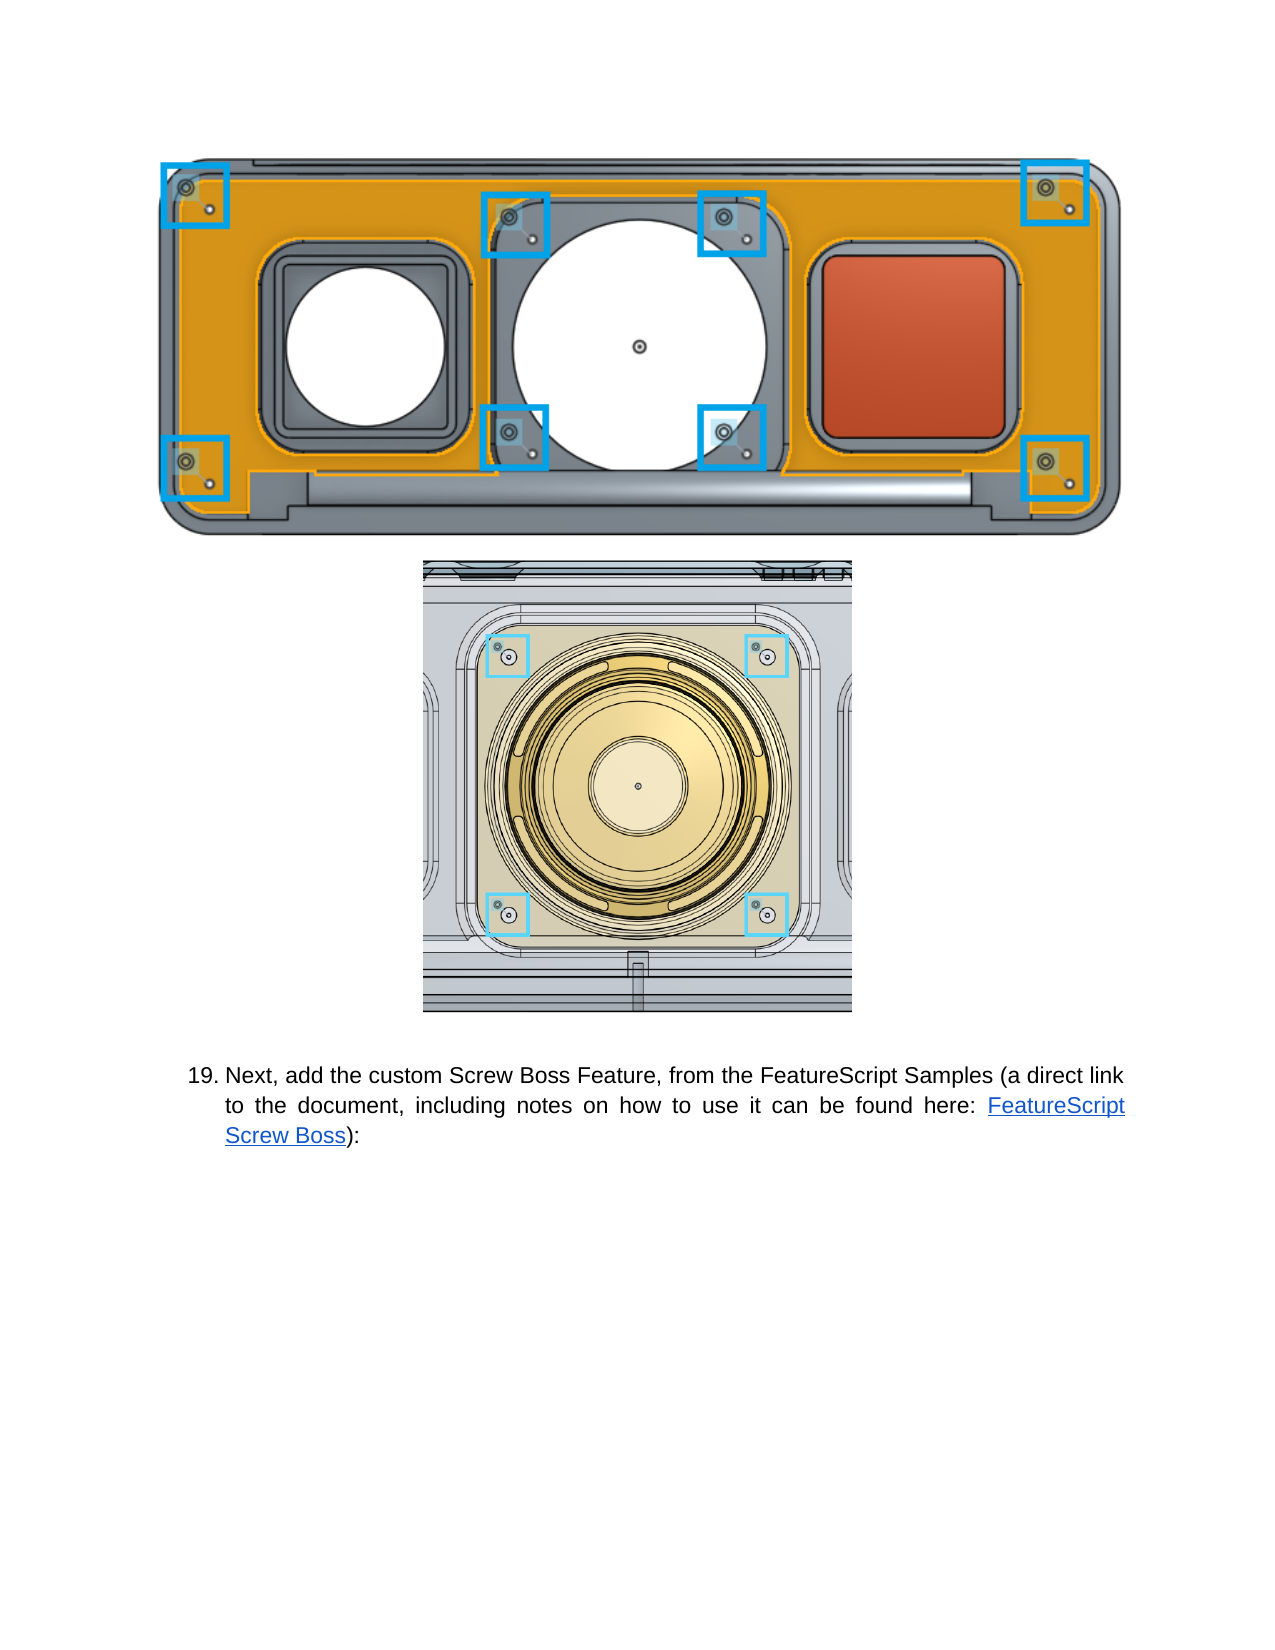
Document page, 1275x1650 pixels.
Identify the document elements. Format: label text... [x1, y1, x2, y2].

picture [423, 545, 852, 1026]
picture [150, 150, 1125, 542]
list Next, add the custom Screw Boss Feature, from the FeatureScript Samples (a direct link to the document, including notes on how to use it can be found here: FeatureScript Screw Boss): [187, 1062, 1125, 1148]
